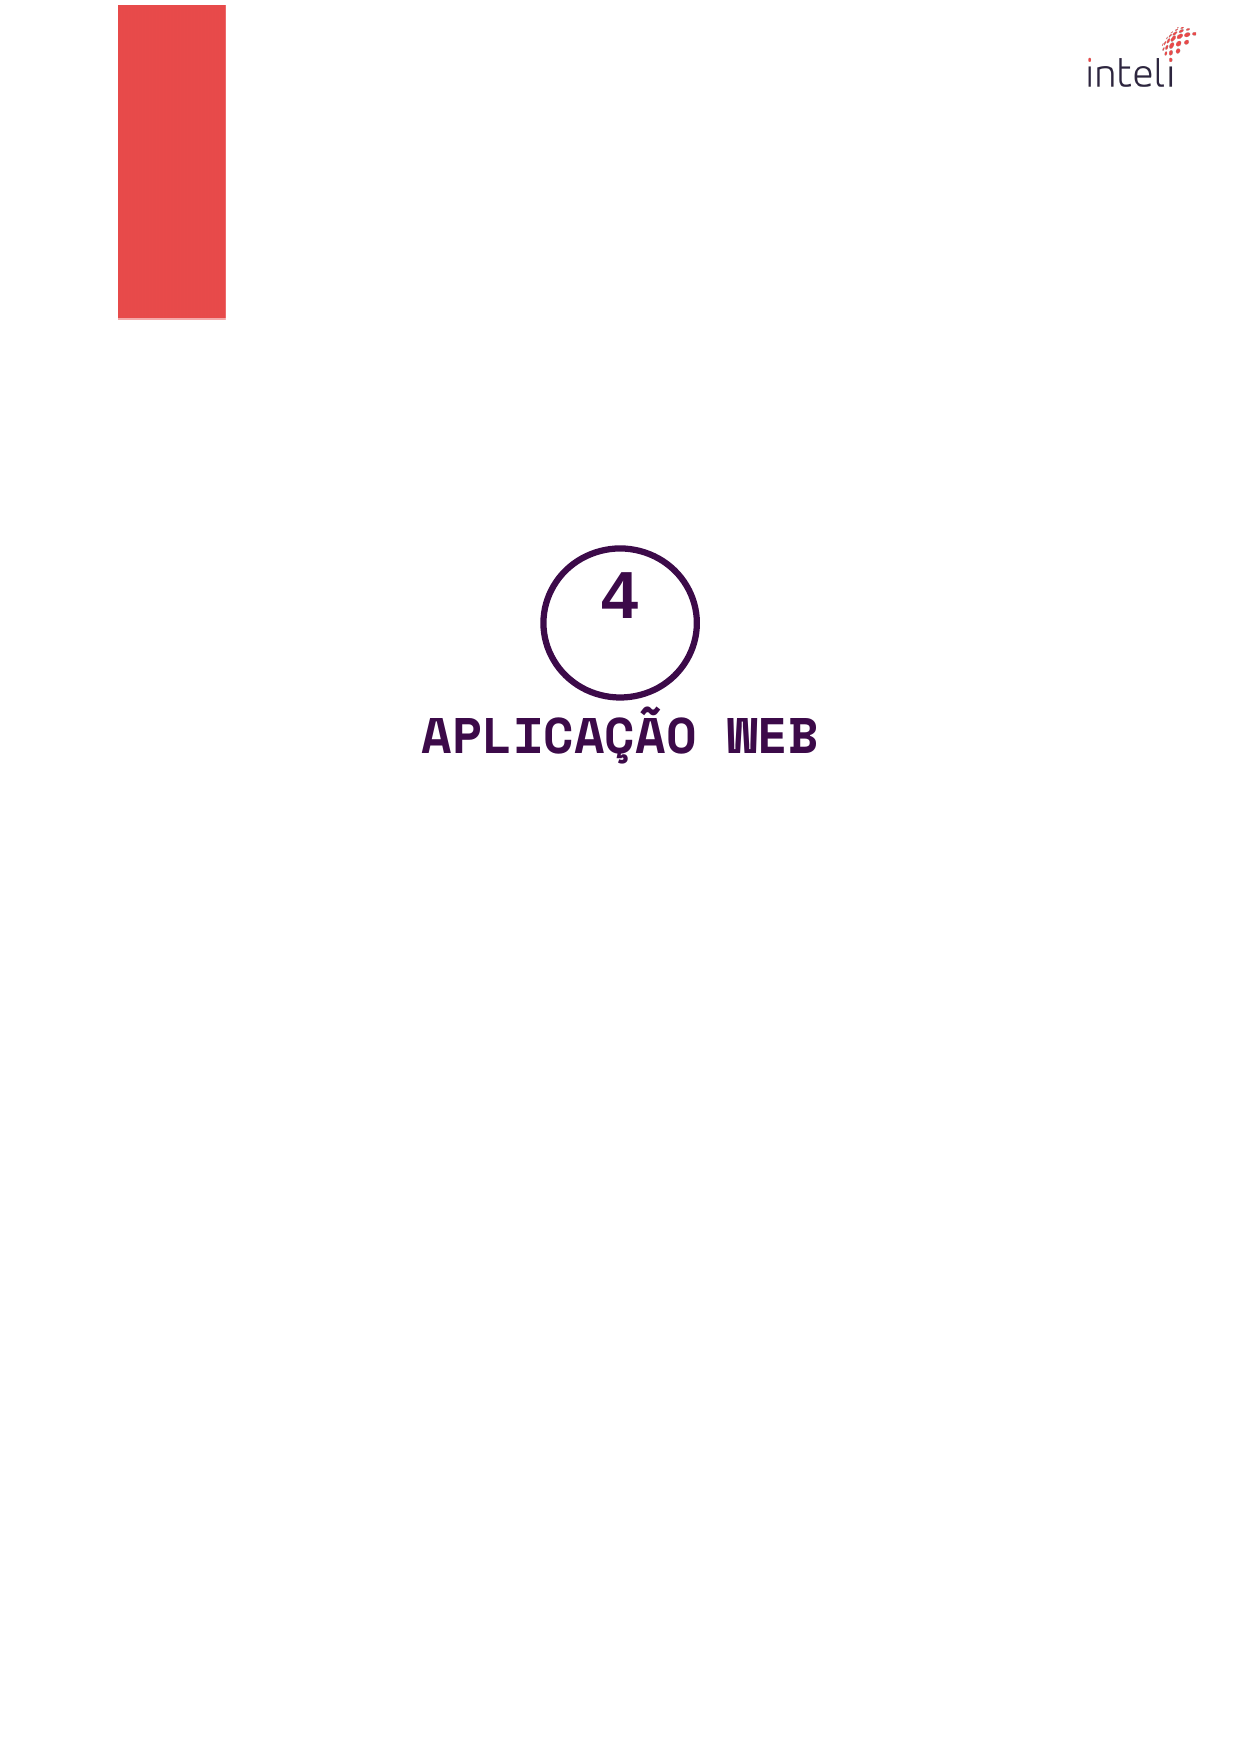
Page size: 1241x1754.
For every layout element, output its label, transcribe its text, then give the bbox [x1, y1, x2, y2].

picture [118, 5, 226, 320]
picture [1088, 27, 1197, 87]
subtitle APLICAÇÃO WEB [118, 698, 1122, 772]
